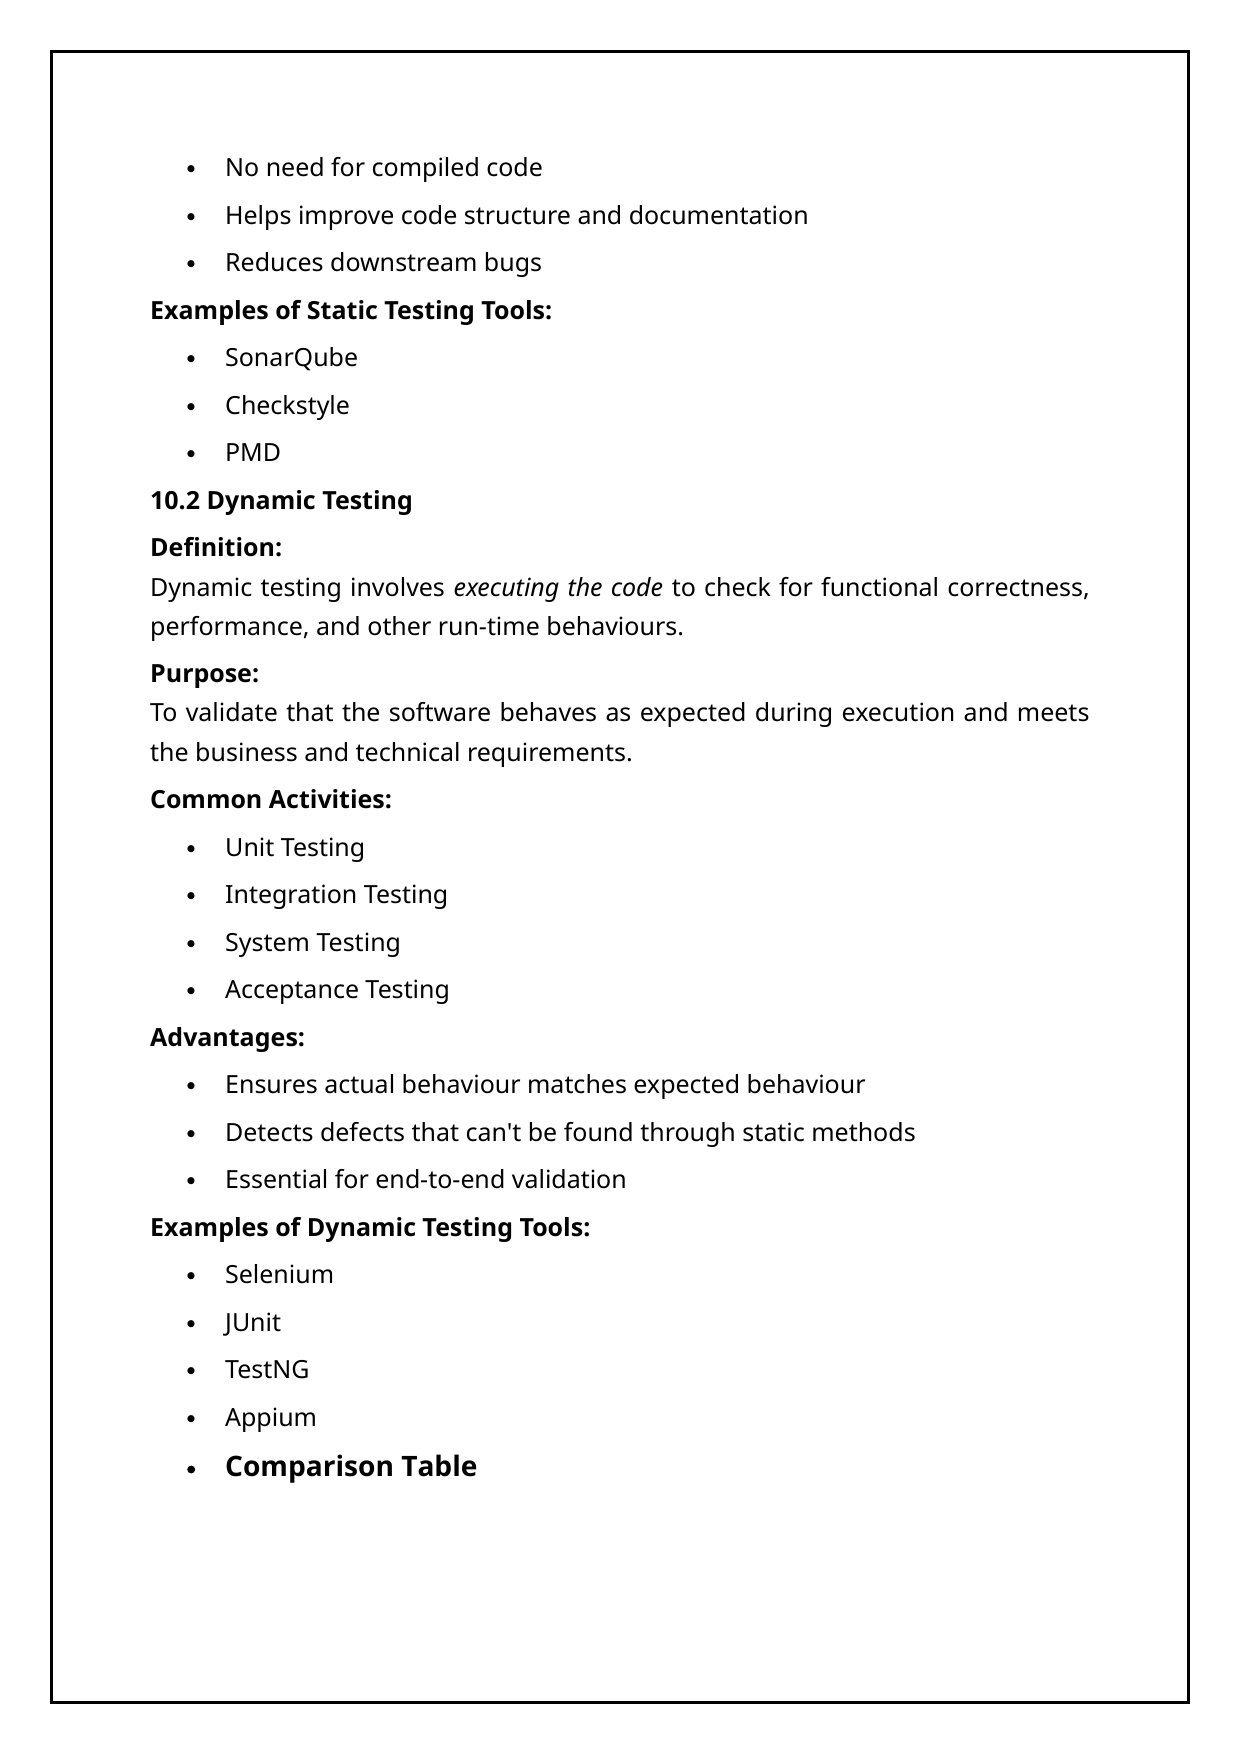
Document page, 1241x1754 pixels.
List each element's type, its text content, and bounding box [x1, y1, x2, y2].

list No need for compiled code [187, 150, 1090, 184]
list Comparison Table [187, 1447, 1090, 1485]
list Checkstyle [187, 387, 1090, 422]
list Helps improve code structure and documentation [187, 197, 1090, 232]
list JUnit [187, 1304, 1090, 1338]
text Purpose: To validate that the software behaves as expected during execution and meets the business and technical requirements. [150, 656, 1090, 768]
list Acceptance Testing [187, 972, 1090, 1006]
list Ensures actual behaviour matches expected behaviour [187, 1067, 1090, 1101]
list SonarQube [187, 340, 1090, 374]
list System Testing [187, 924, 1090, 958]
list Detects defects that can't be found through static methods [187, 1114, 1090, 1148]
text 10.2 Dynamic Testing [150, 482, 1090, 517]
list Integration Testing [187, 877, 1090, 911]
list Selenium [187, 1257, 1090, 1291]
list TestNG [187, 1352, 1090, 1386]
list PMD [187, 435, 1090, 469]
text Examples of Static Testing Tools: [150, 292, 1090, 327]
list Essential for end-to-end validation [187, 1162, 1090, 1196]
text Definition: Dynamic testing involves executing the code to check for functional correctness, performance, and other run-time behaviours. [150, 530, 1090, 642]
list Appium [187, 1399, 1090, 1433]
text Advantages: [150, 1019, 1090, 1053]
list Reduces downstream bugs [187, 245, 1090, 279]
list Unit Testing [187, 829, 1090, 863]
text Examples of Dynamic Testing Tools: [150, 1209, 1090, 1243]
text Common Activities: [150, 782, 1090, 816]
